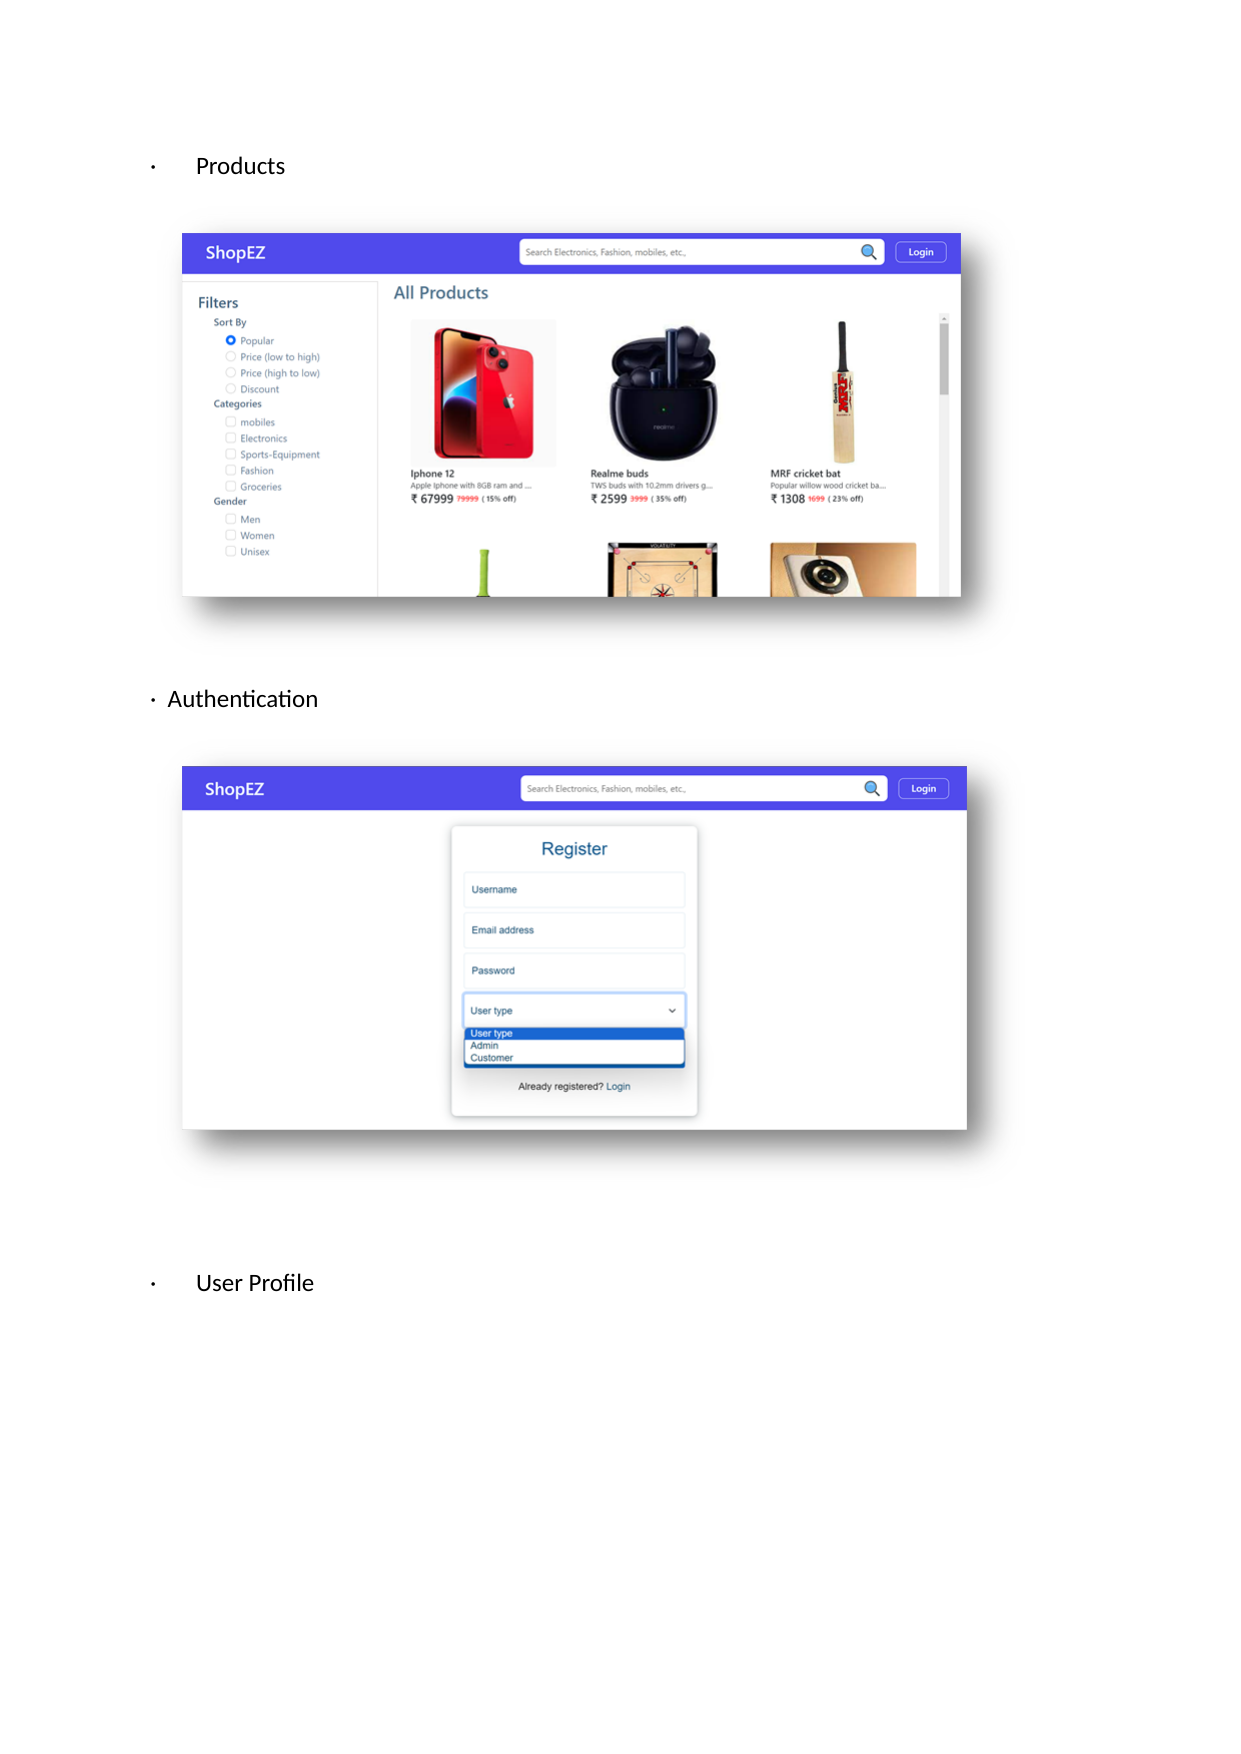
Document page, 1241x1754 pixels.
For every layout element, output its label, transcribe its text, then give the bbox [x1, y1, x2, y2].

picture [150, 201, 1025, 662]
picture [150, 734, 1032, 1195]
text · Products [150, 150, 1090, 181]
text · Authentication [150, 683, 1090, 713]
text · User Profile [150, 1267, 1090, 1298]
